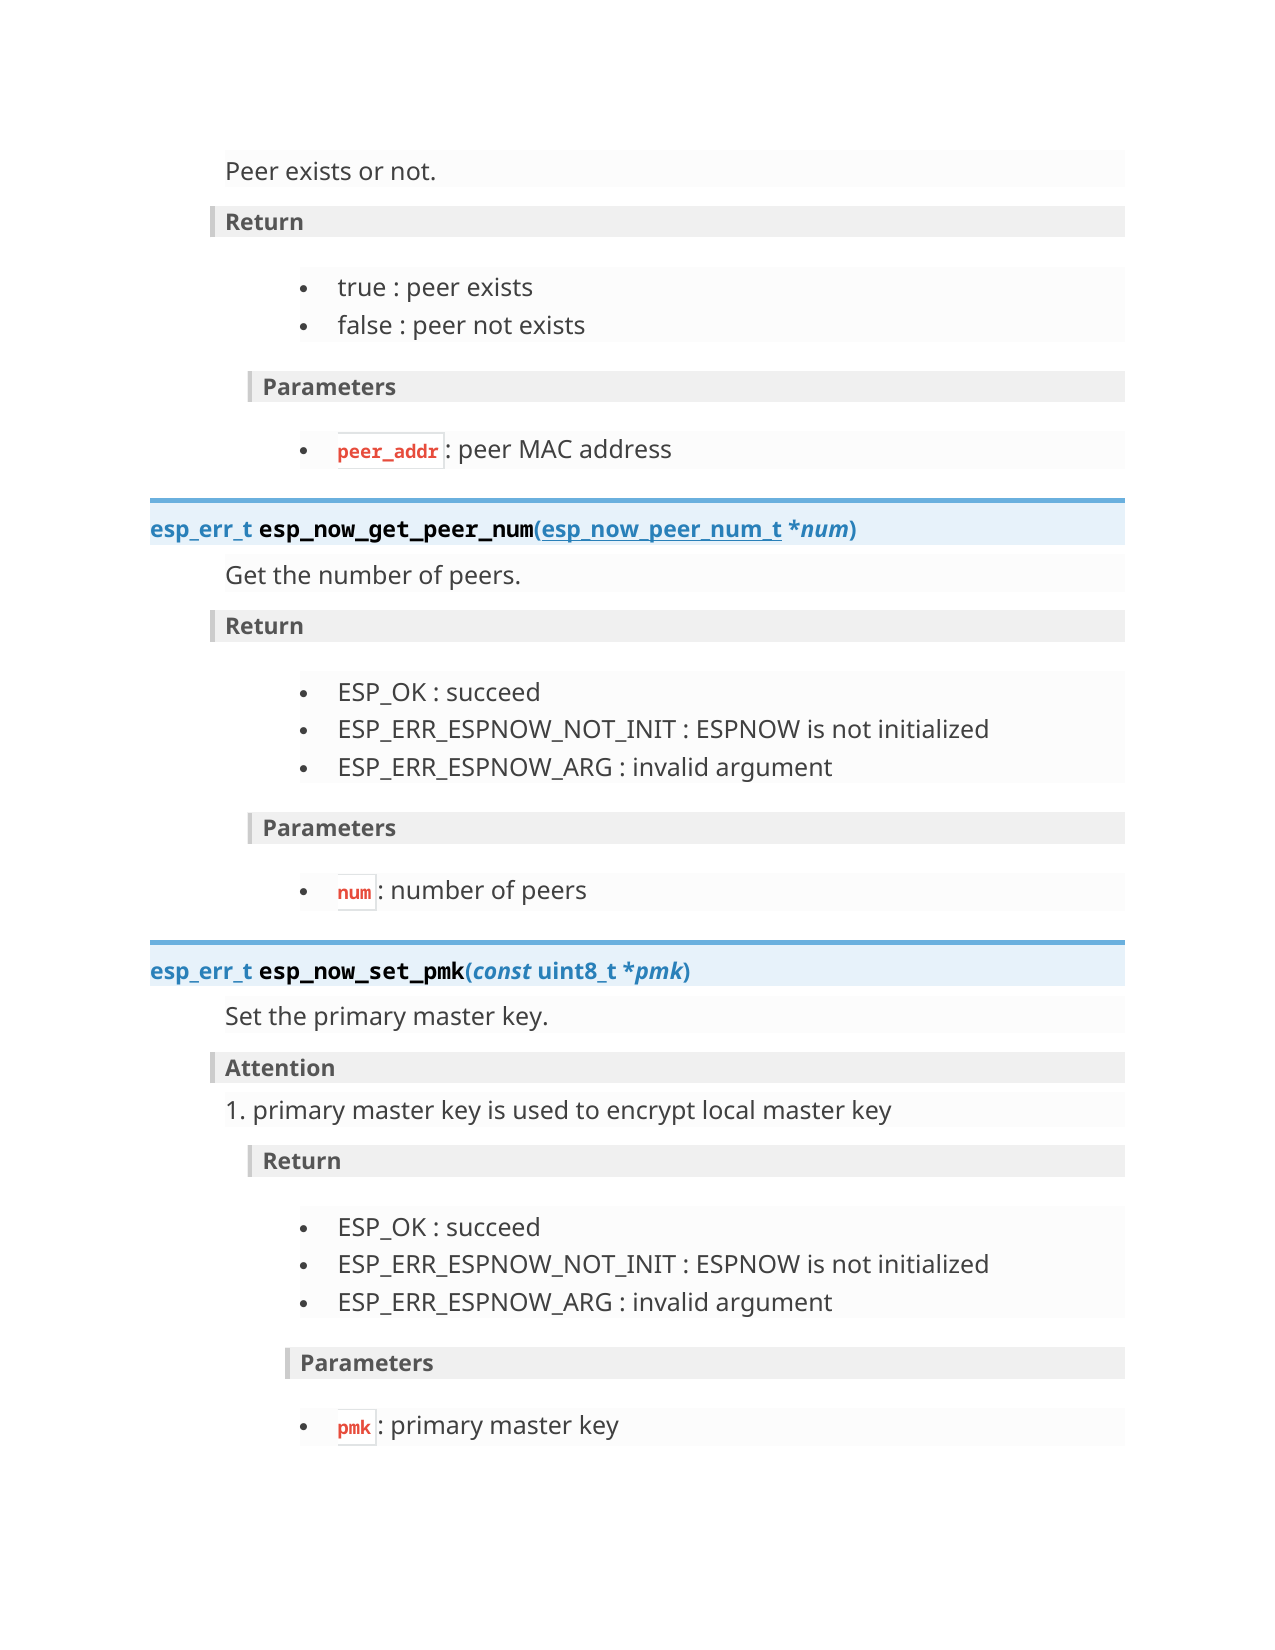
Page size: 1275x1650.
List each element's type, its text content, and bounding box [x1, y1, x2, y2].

text Get the number of peers. [225, 554, 1125, 592]
text Peer exists or not. [225, 150, 1125, 187]
list pmk: primary master key [377, 1408, 1125, 1446]
list pmk: primary master key [300, 1408, 376, 1446]
list true : peer exists [300, 267, 1125, 304]
list ESP_OK : succeed [300, 1206, 1125, 1243]
text esp_err_t esp_now_get_peer_num(esp_now_peer_num_t *num) [150, 503, 1125, 545]
text Parameters [252, 371, 1125, 402]
list ESP_ERR_ESPNOW_NOT_INIT : ESPNOW is not initialized [300, 708, 1125, 746]
text 1. primary master key is used to encrypt local master key [225, 1092, 1125, 1127]
text esp_err_t esp_now_set_pmk(const uint8_t *pmk) [150, 945, 1125, 986]
list num: number of peers [377, 873, 1125, 911]
text Return [252, 1145, 1125, 1177]
list false : peer not exists [300, 304, 1125, 342]
text Return [215, 610, 1125, 642]
text Parameters [285, 1347, 1125, 1379]
list ESP_ERR_ESPNOW_ARG : invalid argument [300, 746, 1125, 783]
list ESP_ERR_ESPNOW_NOT_INIT : ESPNOW is not initialized [300, 1243, 1125, 1281]
list num: number of peers [300, 873, 376, 911]
list ESP_OK : succeed [300, 671, 1125, 708]
text Attention [215, 1052, 1125, 1083]
list peer_addr: peer MAC address [300, 431, 1125, 469]
text Set the primary master key. [225, 996, 1125, 1033]
text Return [215, 206, 1125, 237]
list ESP_ERR_ESPNOW_ARG : invalid argument [300, 1281, 1125, 1318]
text Parameters [247, 812, 1125, 844]
